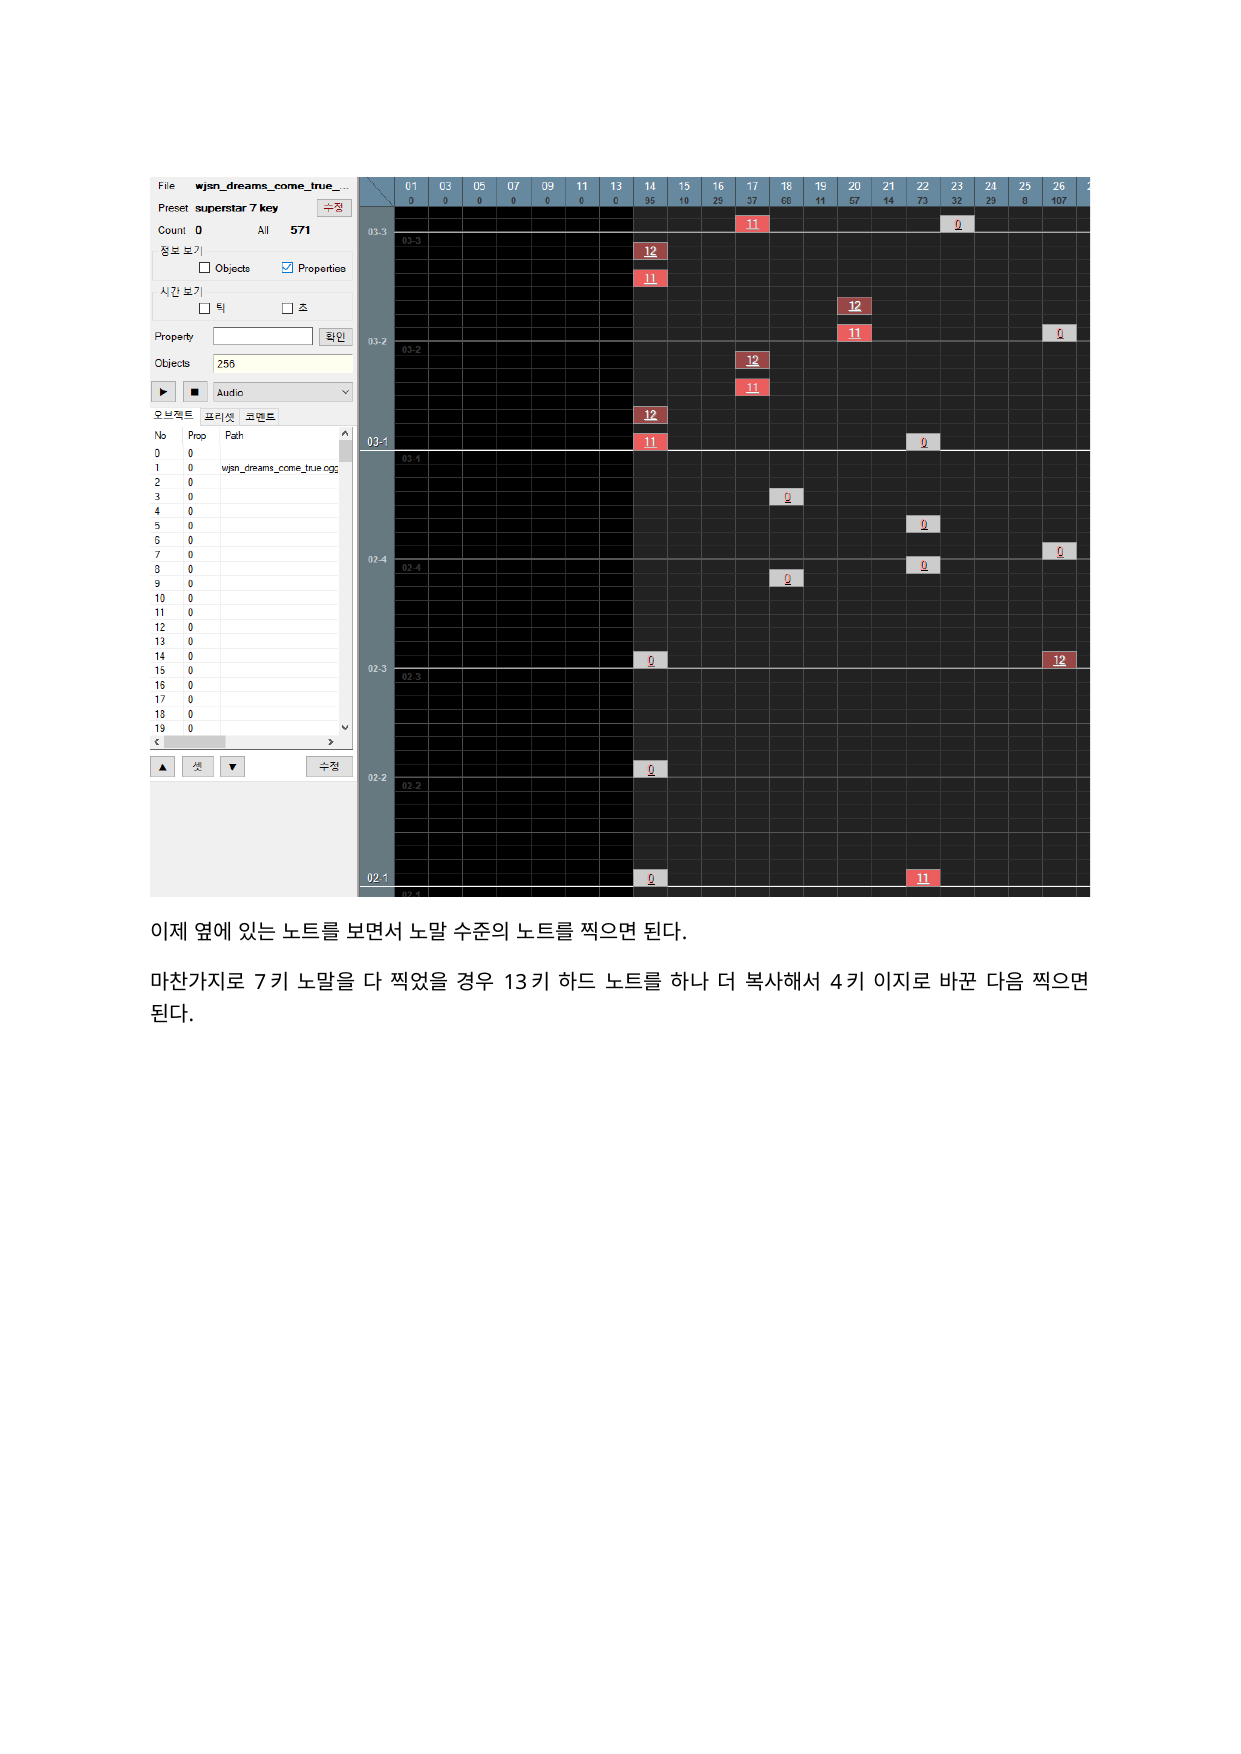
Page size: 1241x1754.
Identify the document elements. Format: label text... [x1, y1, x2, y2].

text 마찬가지로 7키 노말을 다 찍었을 경우 13키 하드 노트를 하나 더 복사해서 4키 이지로 바꾼 다음 찍으면 된다. [150, 965, 1090, 1028]
picture [150, 177, 1091, 897]
text 이제 옆에 있는 노트를 보면서 노말 수준의 노트를 찍으면 된다. [150, 916, 1090, 946]
